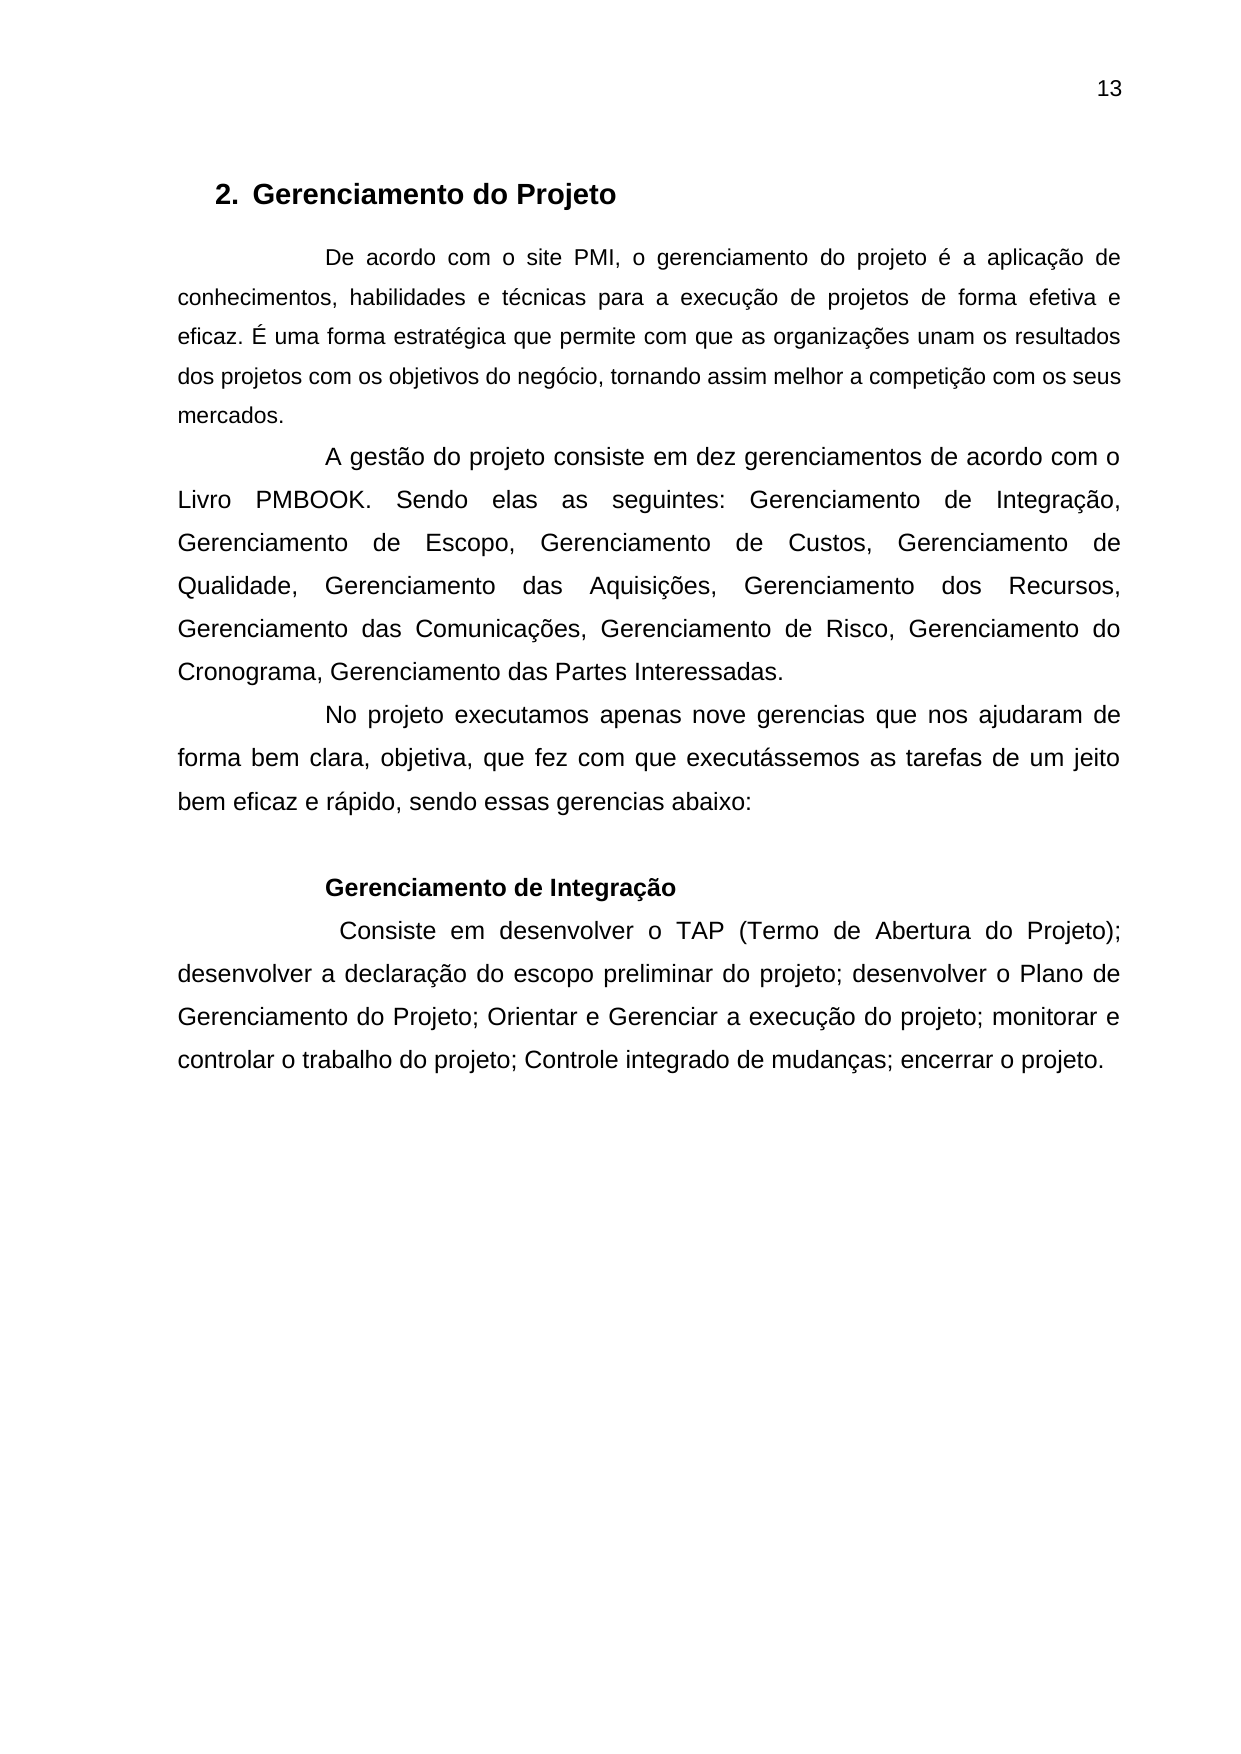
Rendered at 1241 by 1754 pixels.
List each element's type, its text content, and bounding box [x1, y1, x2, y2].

text Gerenciamento do Projeto [215, 177, 1122, 211]
list Consiste em desenvolver o TAP (Termo de Abertura do Projeto); desenvolver a declaração do escopo preliminar do projeto; desenvolver o Plano de Gerenciamento do Projeto; Orientar e Gerenciar a execução do projeto; monitorar e controlar o trabalho do projeto; Controle integrado de mudanças; encerrar o projeto. [177, 916, 1122, 1074]
text De acordo com o site PMI, o gerenciamento do projeto é a aplicação de conhecimentos, habilidades e técnicas para a execução de projetos de forma efetiva e eficaz. É uma forma estratégica que permite com que as organizações unam os resultados dos projetos com os objetivos do negócio, tornando assim melhor a competição com os seus mercados. [177, 244, 1122, 428]
list No projeto executamos apenas nove gerencias que nos ajudaram de forma bem clara, objetiva, que fez com que executássemos as tarefas de um jeito bem eficaz e rápido, sendo essas gerencias abaixo: [177, 700, 1122, 815]
list A gestão do projeto consiste em dez gerenciamentos de acordo com o Livro PMBOOK. Sendo elas as seguintes: Gerenciamento de Integração, Gerenciamento de Escopo, Gerenciamento de Custos, Gerenciamento de Qualidade, Gerenciamento das Aquisições, Gerenciamento dos Recursos, Gerenciamento das Comunicações, Gerenciamento de Risco, Gerenciamento do Cronograma, Gerenciamento das Partes Interessadas. [177, 442, 1122, 686]
list Gerenciamento de Integração [177, 873, 1122, 902]
